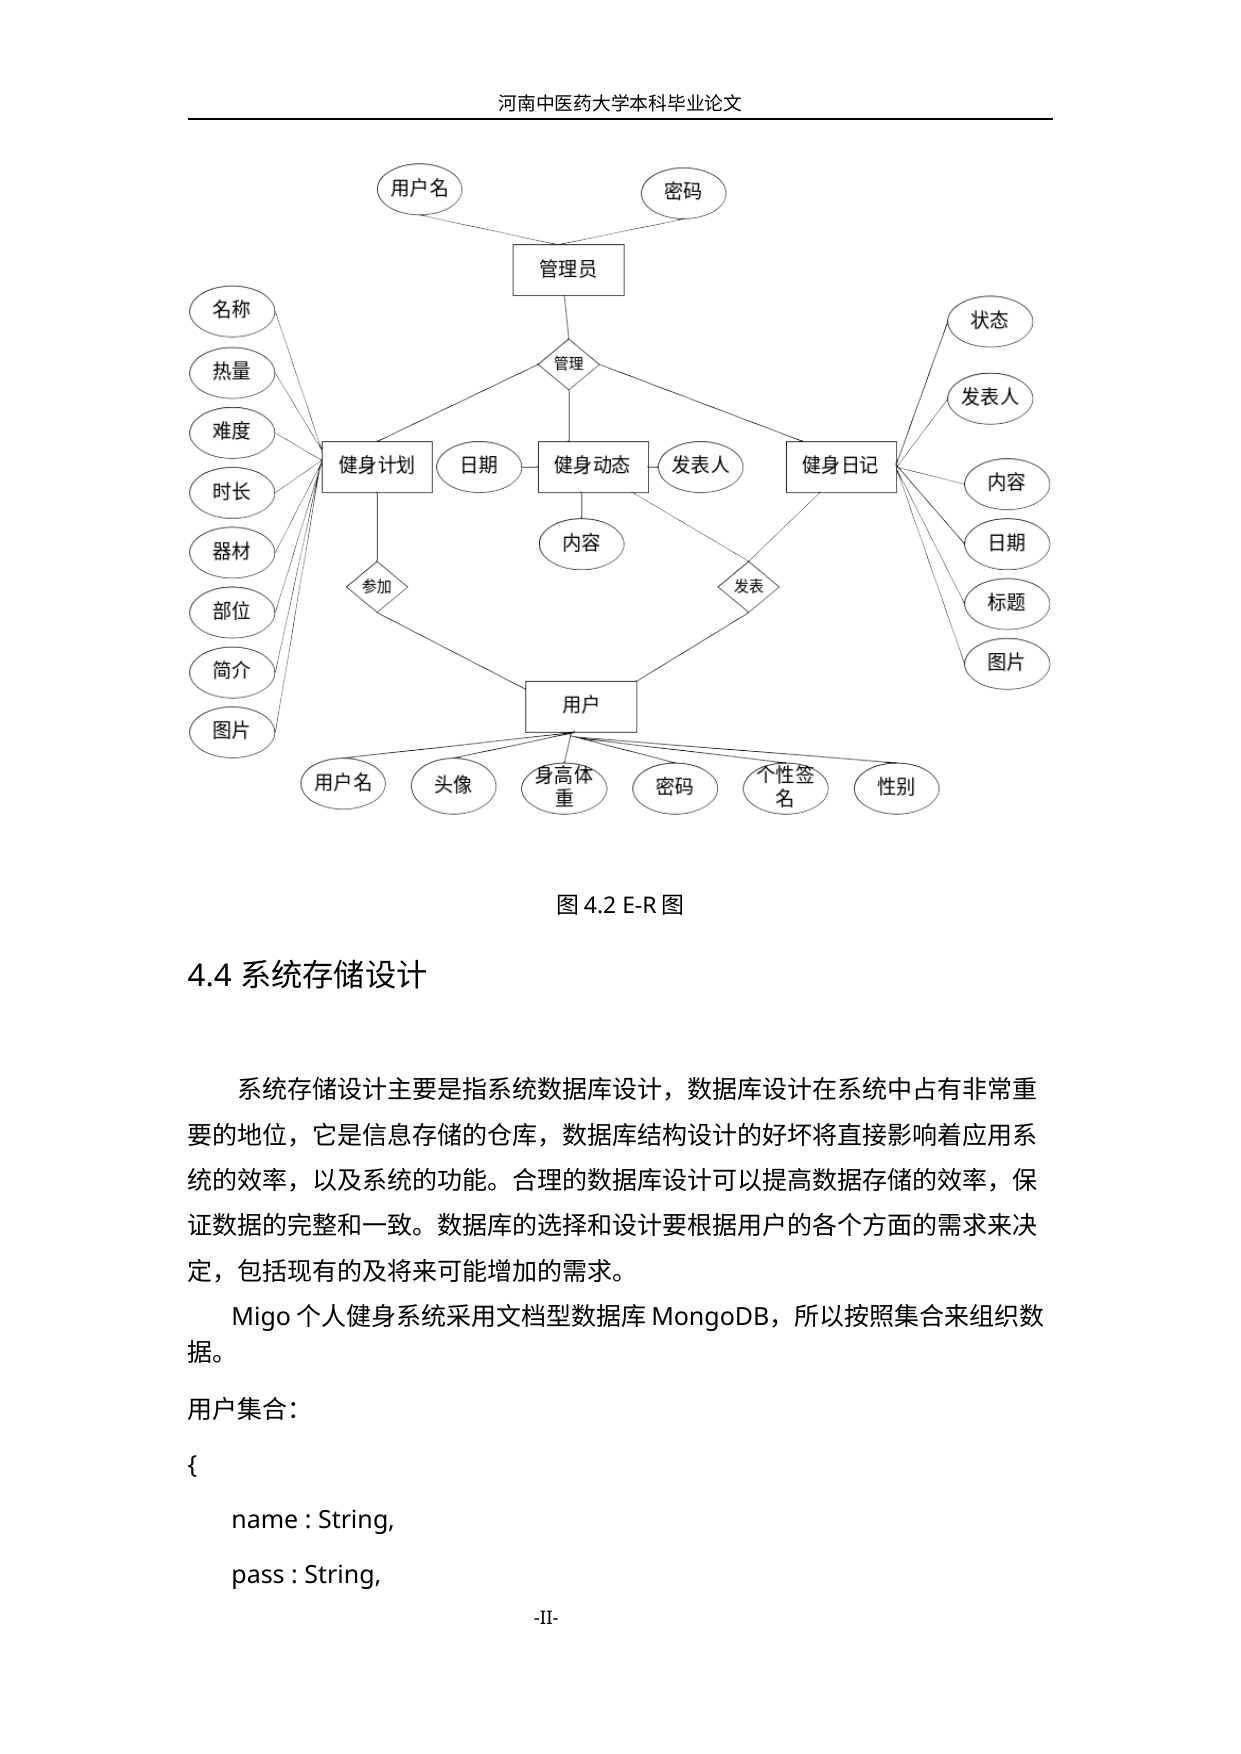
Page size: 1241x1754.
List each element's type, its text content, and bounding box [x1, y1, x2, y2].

text 图4.2 E-R图 [187, 887, 1053, 921]
text name : String, [187, 1502, 1053, 1536]
text Migo个人健身系统采用文档型数据库MongoDB，所以按照集合来组织数据。 [187, 1296, 1053, 1369]
text { [187, 1447, 1053, 1481]
text 用户集合： [187, 1390, 1053, 1426]
text 4.4 系统存储设计 [187, 950, 1053, 995]
text 系统存储设计主要是指系统数据库设计，数据库设计在系统中占有非常重要的地位，它是信息存储的仓库，数据库结构设计的好坏将直接影响着应用系统的效率，以及系统的功能。合理的数据库设计可以提高数据存储的效率，保证数据的完整和一致。数据库的选择和设计要根据用户的各个方面的需求来决定，包括现有的及将来可能增加的需求。 [187, 1070, 1053, 1287]
text pass : String, [187, 1557, 1053, 1591]
